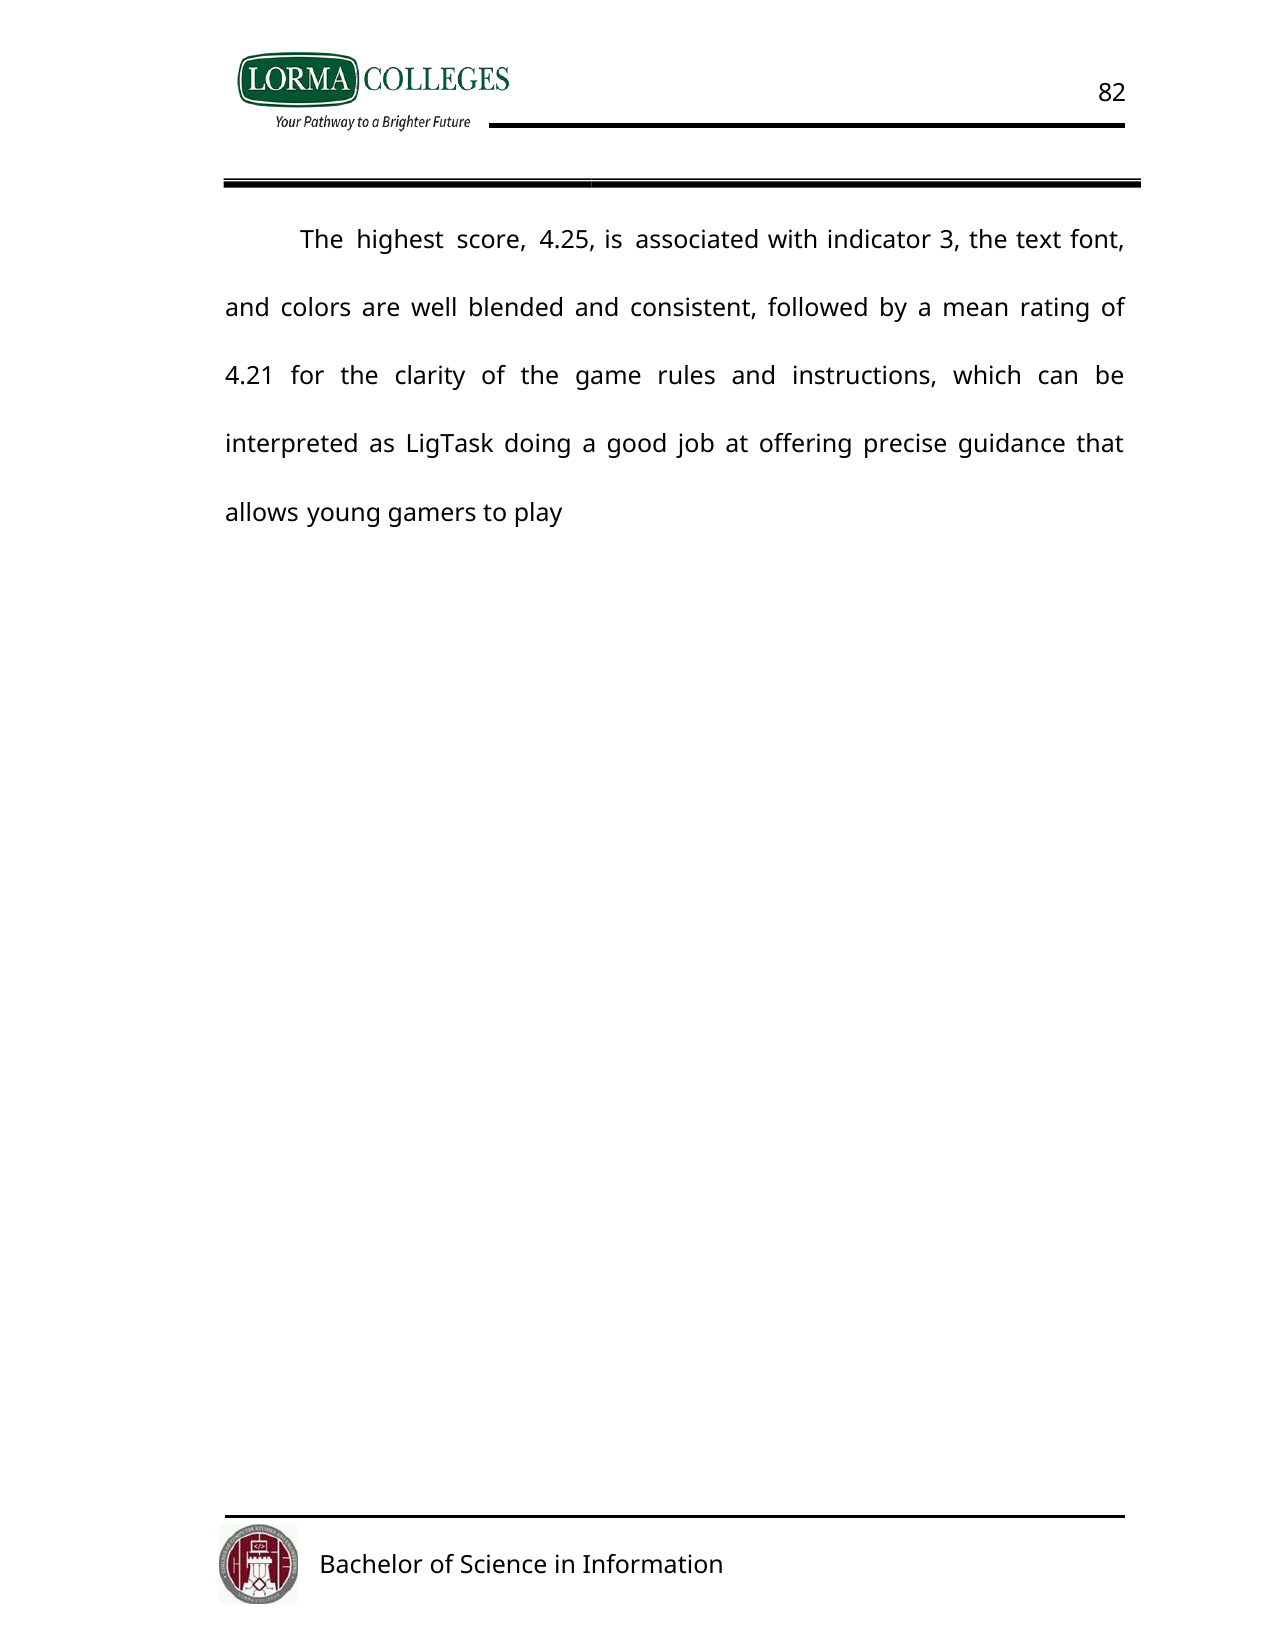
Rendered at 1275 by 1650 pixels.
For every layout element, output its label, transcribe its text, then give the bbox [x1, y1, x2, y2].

text The highest score, 4.25, is associated with indicator 3, the text font, and colors are well blended and consistent, followed by a mean rating of 4.21 for the clarity of the game rules and instructions, which can be interpreted as LigTask doing a good job at offering precise guidance that allows young gamers to play [225, 176, 1126, 528]
picture [219, 1524, 298, 1604]
picture [225, 41, 521, 152]
